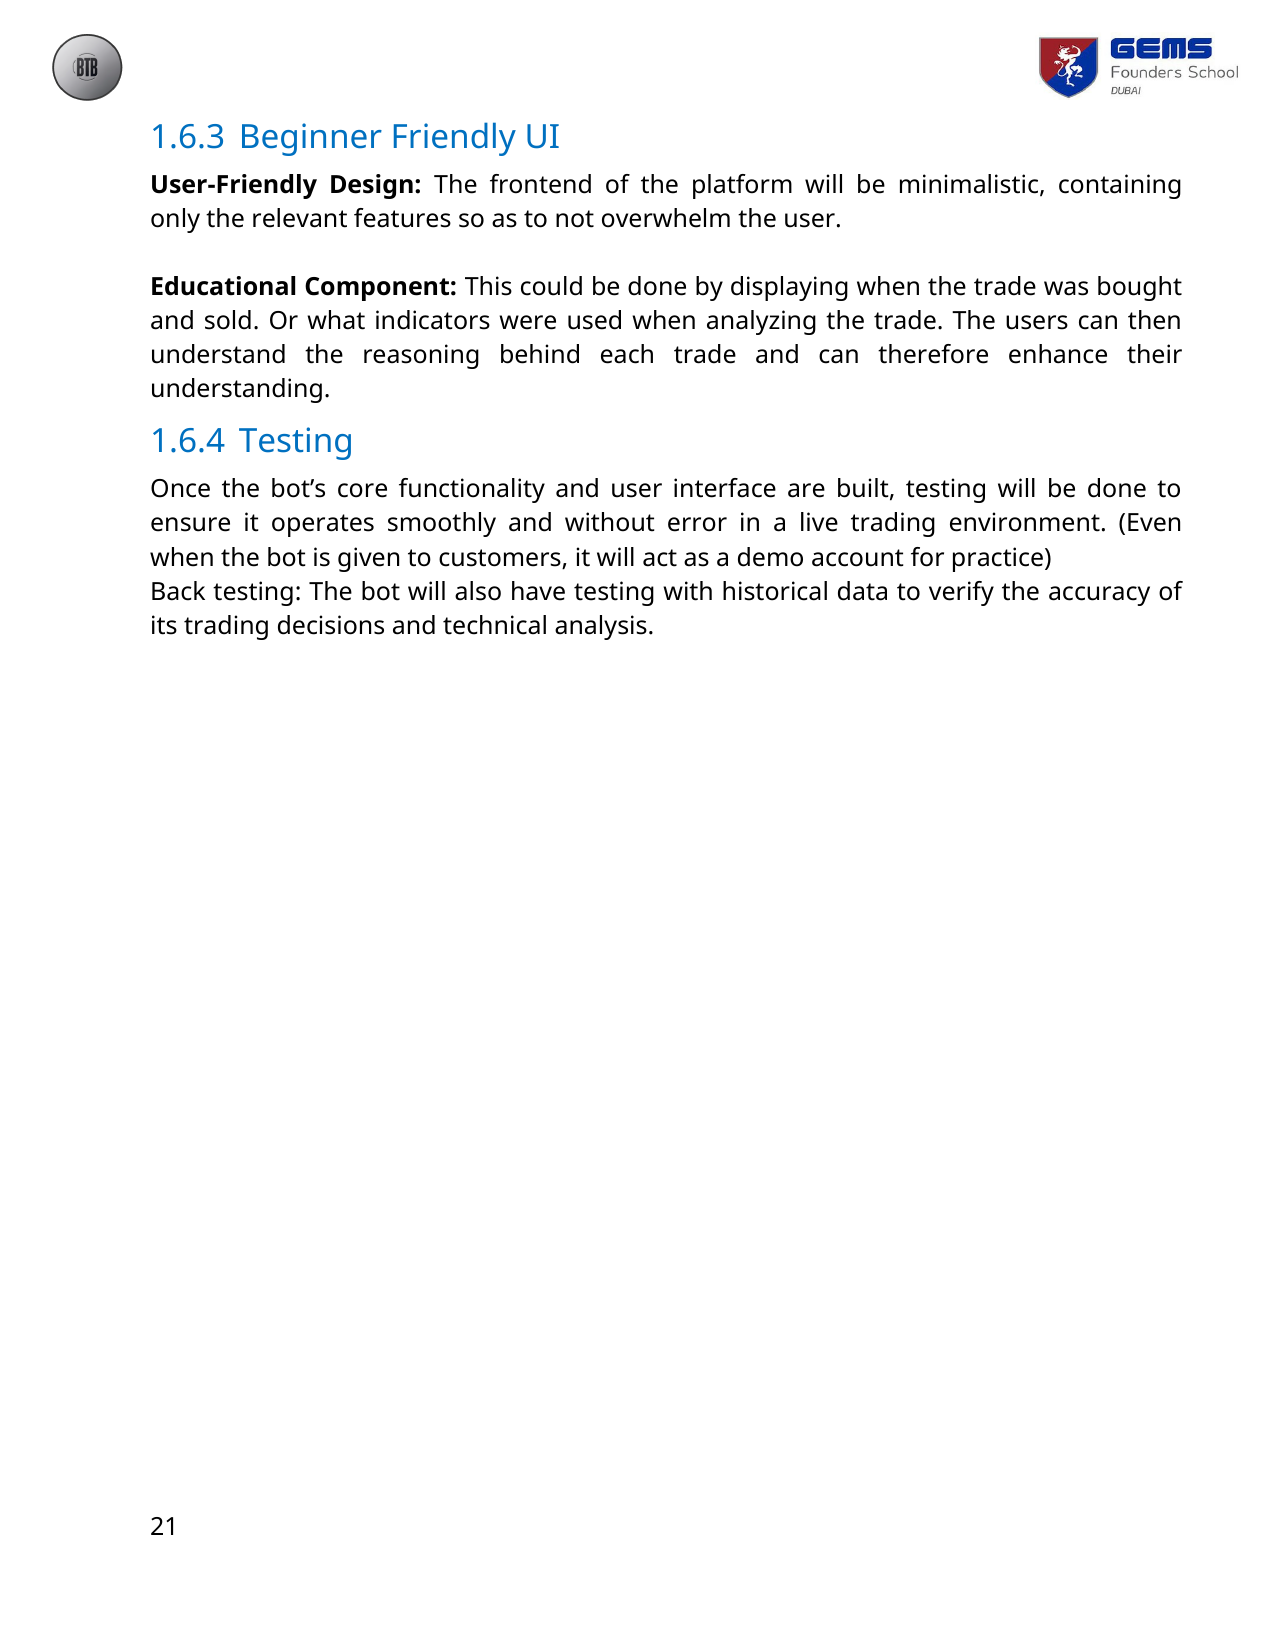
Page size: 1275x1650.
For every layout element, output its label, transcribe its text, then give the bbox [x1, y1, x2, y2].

subtitle Testing [150, 417, 1184, 463]
subtitle Beginner Friendly UI [150, 113, 1184, 158]
picture [1034, 32, 1241, 103]
text User-Friendly Design: The frontend of the platform will be minimalistic, containing only the relevant features so as to not overwhelm the user. [150, 166, 1184, 234]
text Educational Component: This could be done by displaying when the trade was bought and sold. Or what indicators were used when analyzing the trade. The users can then understand the reasoning behind each trade and can therefore enhance their understanding. [150, 268, 1184, 405]
text Once the bot’s core functionality and user interface are built, testing will be done to ensure it operates smoothly and without error in a live trading environment. (Even when the bot is given to customers, it will act as a demo account for practice) [150, 471, 1184, 573]
text Back testing: The bot will also have testing with historical data to verify the accuracy of its trading decisions and technical analysis. [150, 573, 1184, 641]
